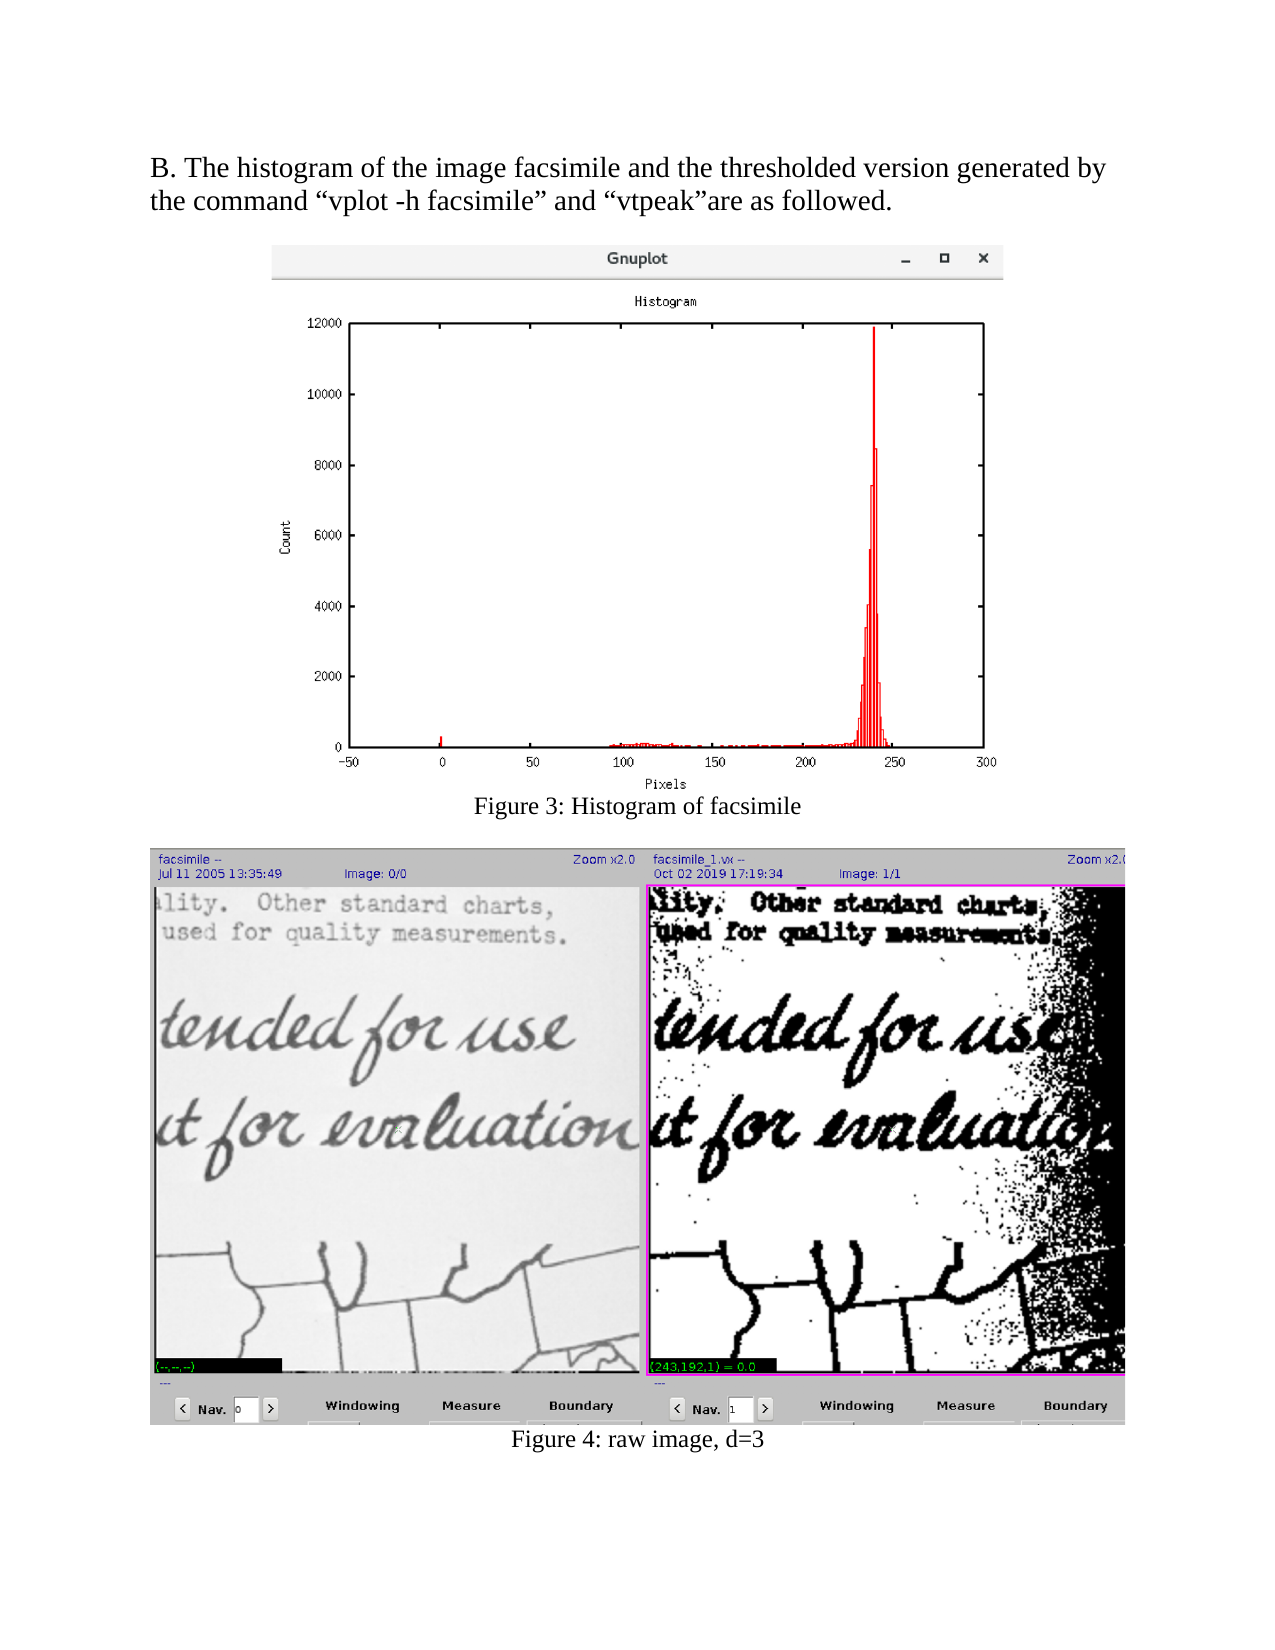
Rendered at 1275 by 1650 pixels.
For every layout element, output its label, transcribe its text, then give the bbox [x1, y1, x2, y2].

text B. The histogram of the image facsimile and the thresholded version generated by the command “vplot -h facsimile” and “vtpeak”are as followed. [150, 150, 1125, 217]
picture [271, 245, 1004, 792]
picture [150, 848, 1125, 1425]
text Figure 4: raw image, d=3 [150, 1425, 1125, 1453]
text Figure 3: Histogram of facsimile [150, 791, 1125, 820]
